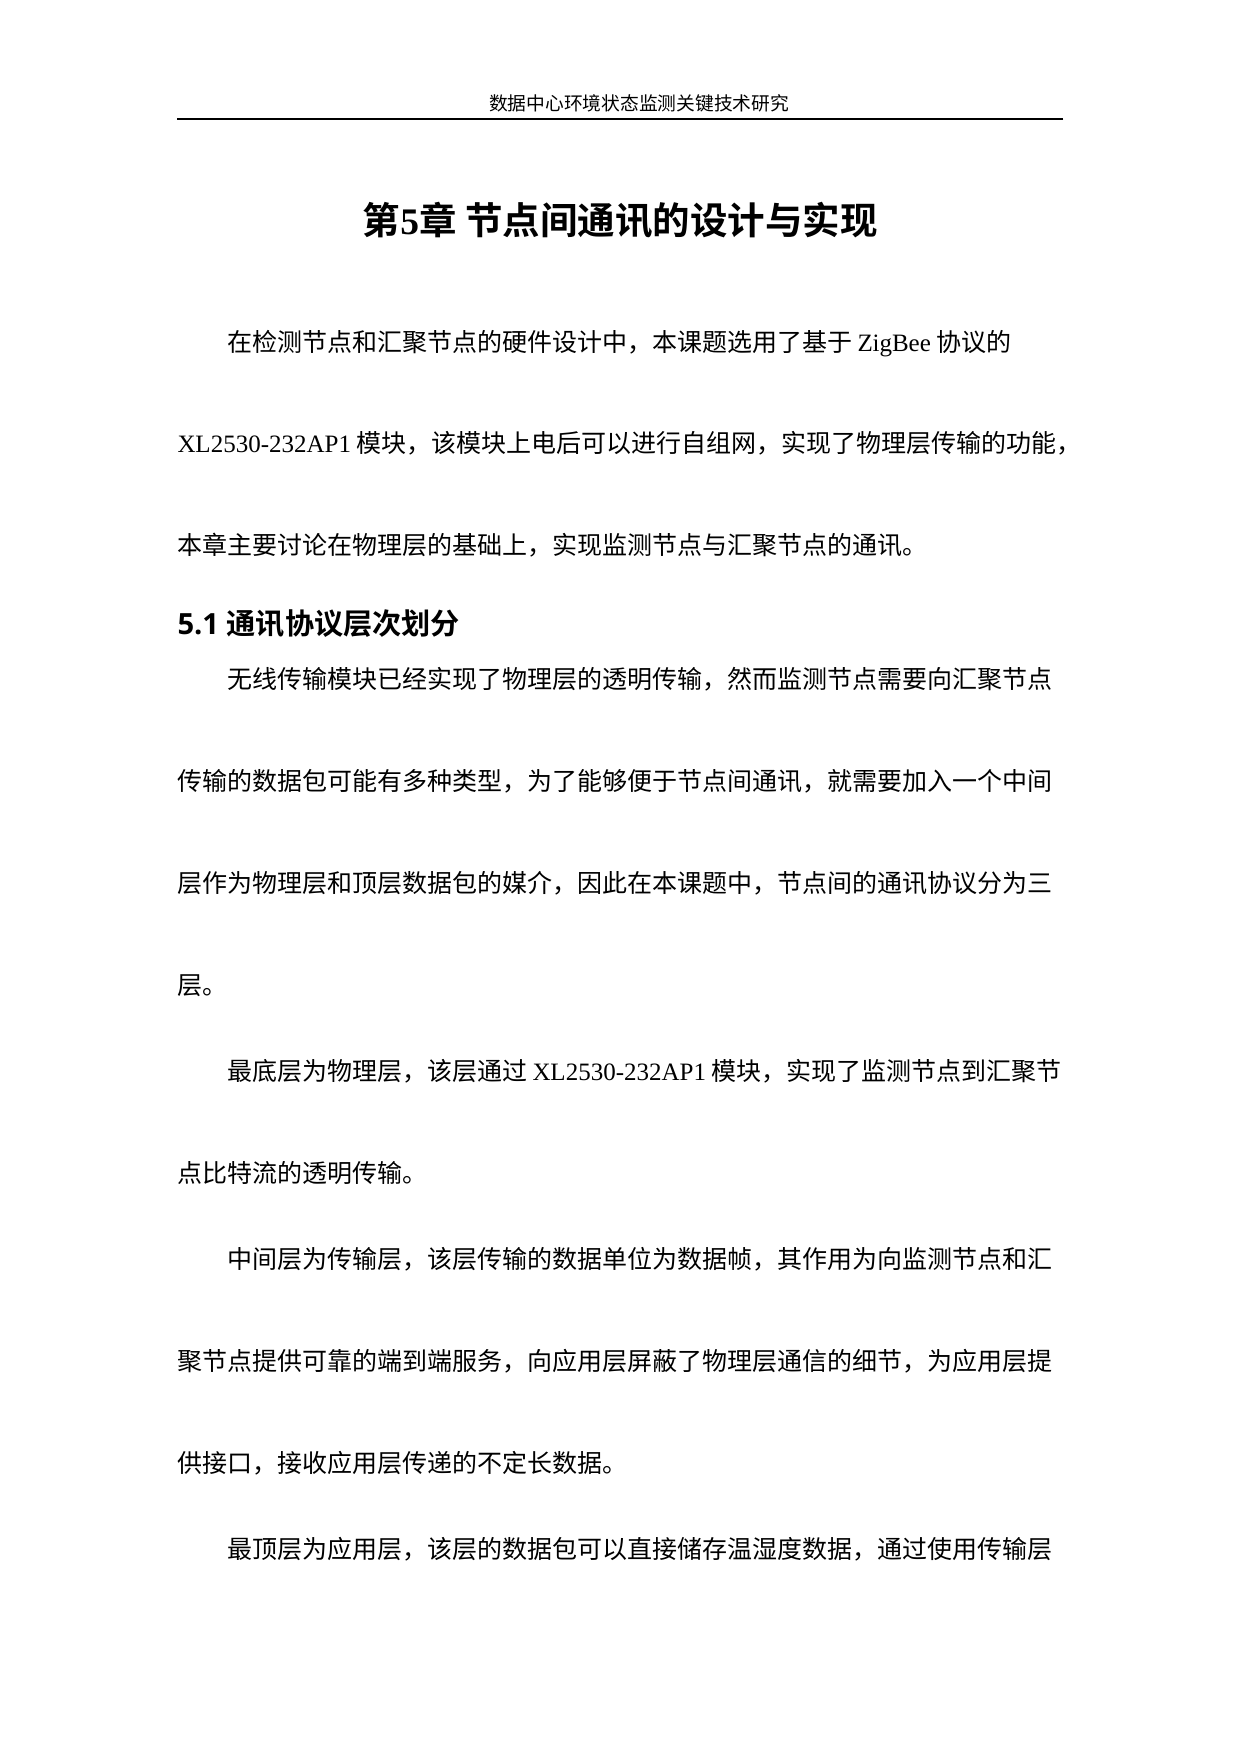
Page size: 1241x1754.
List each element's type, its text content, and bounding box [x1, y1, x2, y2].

text 无线传输模块已经实现了物理层的透明传输，然而监测节点需要向汇聚节点传输的数据包可能有多种类型，为了能够便于节点间通讯，就需要加入一个中间层作为物理层和顶层数据包的媒介，因此在本课题中，节点间的通讯协议分为三层。 [177, 644, 1063, 1017]
subtitle 通讯协议层次划分 [177, 596, 1063, 644]
text 在检测节点和汇聚节点的硬件设计中，本课题选用了基于ZigBee协议的XL2530-232AP1模块，该模块上电后可以进行自组网，实现了物理层传输的功能，本章主要讨论在物理层的基础上，实现监测节点与汇聚节点的通讯。 [177, 306, 1063, 578]
text 最底层为物理层，该层通过XL2530-232AP1模块，实现了监测节点到汇聚节点比特流的透明传输。 [177, 1036, 1063, 1205]
text 中间层为传输层，该层传输的数据单位为数据帧，其作用为向监测节点和汇聚节点提供可靠的端到端服务，向应用层屏蔽了物理层通信的细节，为应用层提供接口，接收应用层传递的不定长数据。 [177, 1223, 1063, 1495]
subtitle 节点间通讯的设计与实现 [177, 191, 1063, 245]
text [177, 1513, 1063, 1581]
